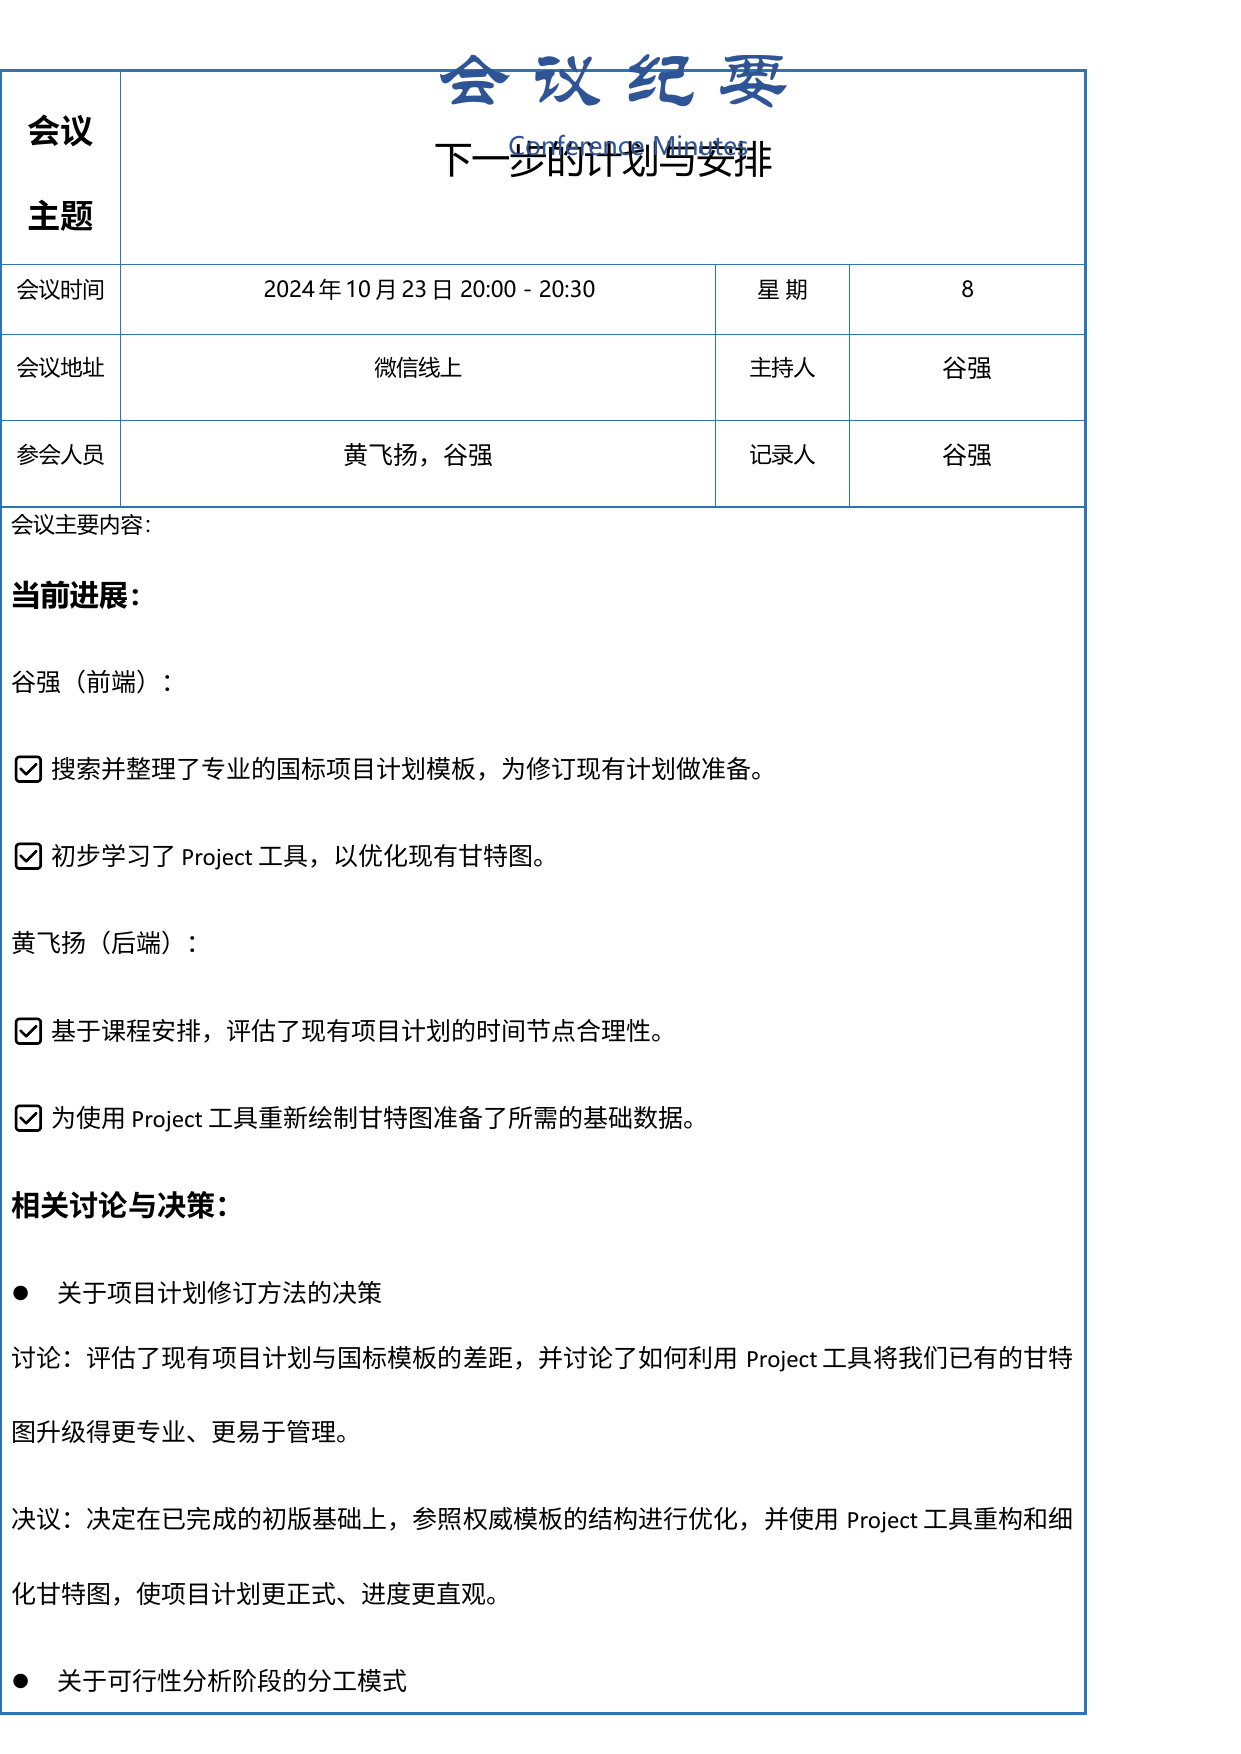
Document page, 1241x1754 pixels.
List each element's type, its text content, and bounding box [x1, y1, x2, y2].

table_cell 2024年10月23日 20:00 - 20:30 [121, 265, 715, 333]
table_cell 星 期 [716, 265, 849, 333]
table_cell 谷强 [850, 335, 1084, 420]
table_cell 微信线上 [121, 335, 715, 420]
table_cell 会议地址 [2, 335, 120, 420]
table_cell 8 [850, 265, 1084, 333]
table_cell 参会人员 [2, 421, 120, 506]
table_header 会议主题 [2, 72, 120, 264]
table_cell 主持人 [716, 335, 849, 420]
table_cell 记录人 [716, 421, 849, 506]
table_cell 黄飞扬，谷强 [121, 421, 715, 506]
table_header 下一步的计划与安排 [121, 72, 1084, 264]
table_cell 会议时间 [2, 265, 120, 333]
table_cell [2, 508, 1084, 1712]
table_cell 谷强 [850, 421, 1084, 506]
